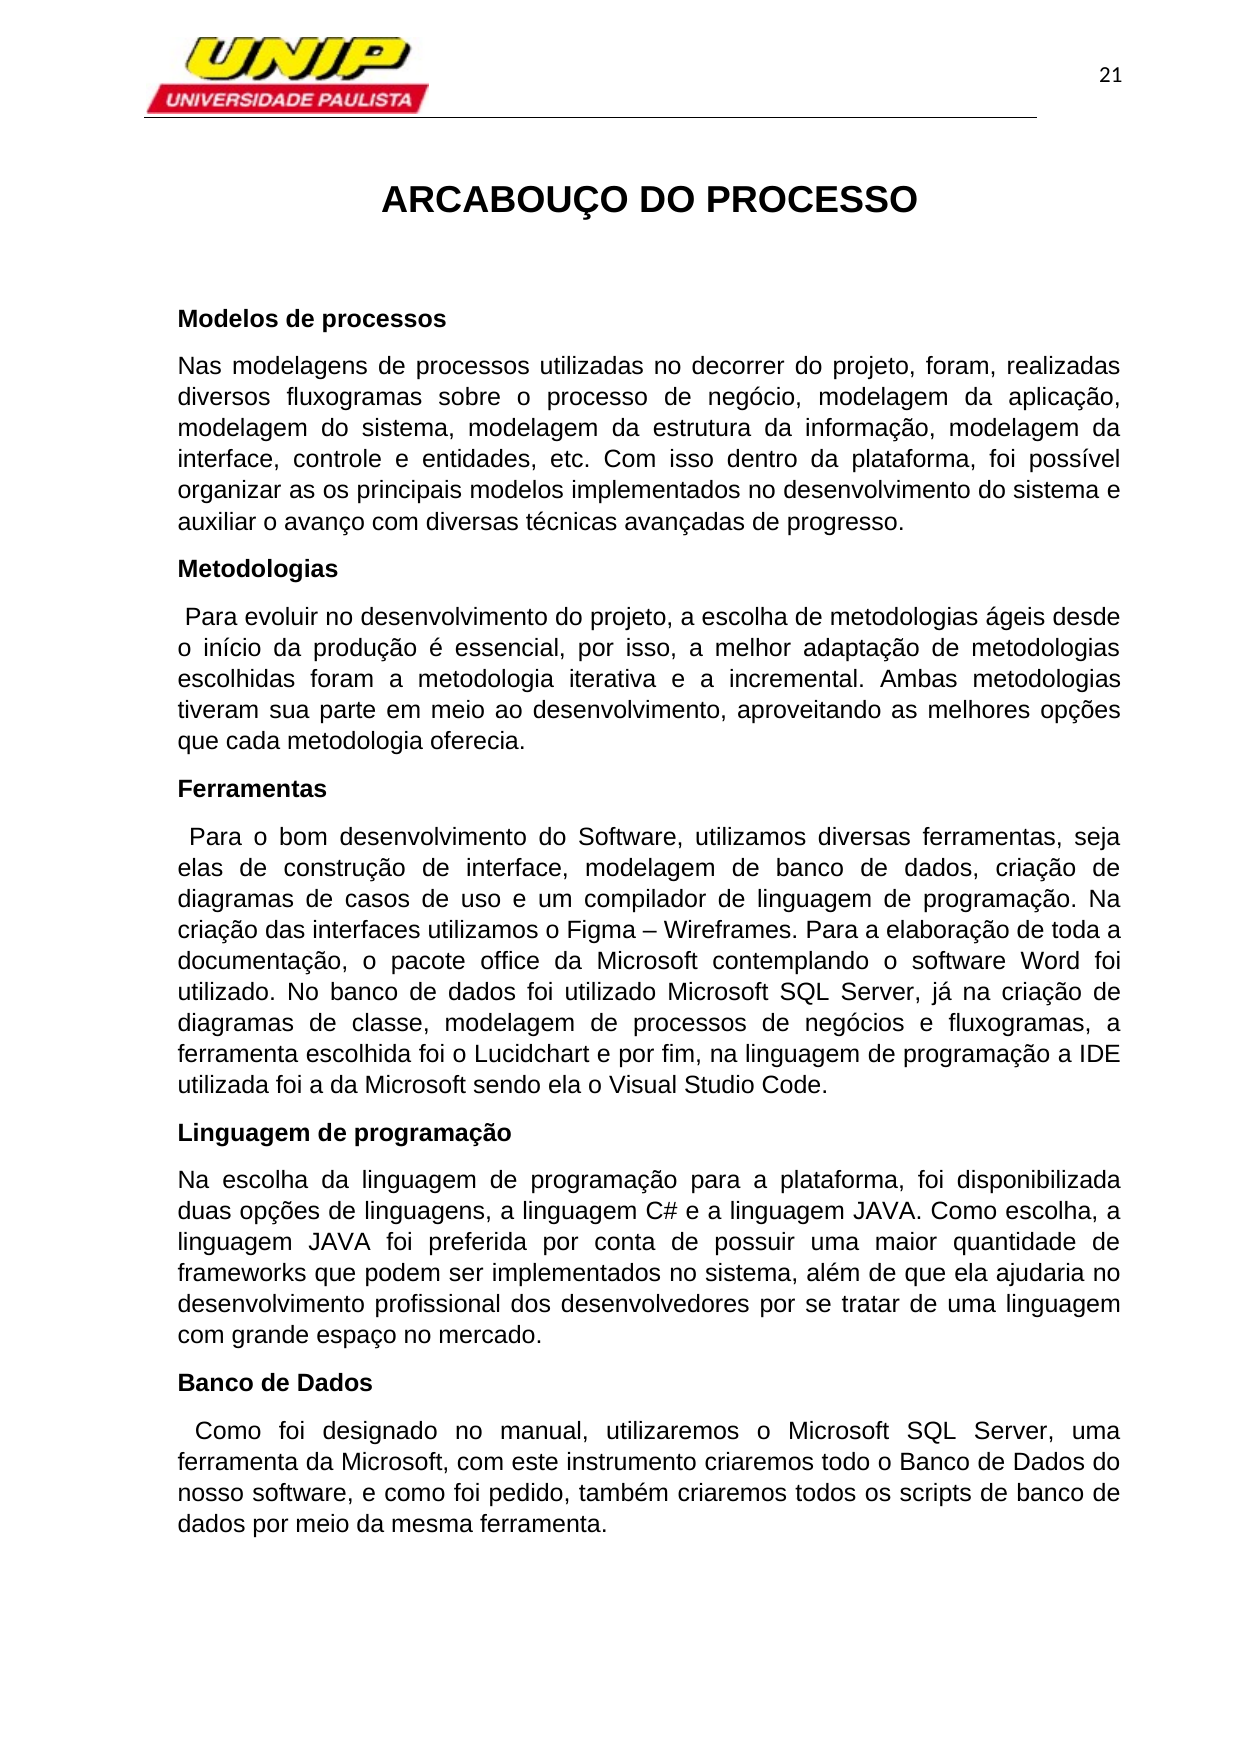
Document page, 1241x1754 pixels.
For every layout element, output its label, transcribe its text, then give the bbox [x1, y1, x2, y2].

text Para o bom desenvolvimento do Software, utilizamos diversas ferramentas, seja elas de construção de interface, modelagem de banco de dados, criação de diagramas de casos de uso e um compilador de linguagem de programação. Na criação das interfaces utilizamos o Figma – Wireframes. Para a elaboração de toda a documentação, o pacote office da Microsoft contemplando o software Word foi utilizado. No banco de dados foi utilizado Microsoft SQL Server, já na criação de diagramas de classe, modelagem de processos de negócios e fluxogramas, a ferramenta escolhida foi o Lucidchart e por fim, na linguagem de programação a IDE utilizada foi a da Microsoft sendo ela o Visual Studio Code. [177, 822, 1122, 1099]
text Como foi designado no manual, utilizaremos o Microsoft SQL Server, uma ferramenta da Microsoft, com este instrumento criaremos todo o Banco de Dados do nosso software, e como foi pedido, também criaremos todos os scripts de banco de dados por meio da mesma ferramenta. [177, 1416, 1122, 1538]
text Para evoluir no desenvolvimento do projeto, a escolha de metodologias ágeis desde o início da produção é essencial, por isso, a melhor adaptação de metodologias escolhidas foram a metodologia iterativa e a incremental. Ambas metodologias tiveram sua parte em meio ao desenvolvimento, aproveitando as melhores opções que cada metodologia oferecia. [177, 602, 1122, 755]
text Metodologias [177, 554, 1122, 583]
text Na escolha da linguagem de programação para a plataforma, foi disponibilizada duas opções de linguagens, a linguagem C# e a linguagem JAVA. Como escolha, a linguagem JAVA foi preferida por conta de possuir uma maior quantidade de frameworks que podem ser implementados no sistema, além de que ela ajudaria no desenvolvimento profissional dos desenvolvedores por se tratar de uma linguagem com grande espaço no mercado. [177, 1165, 1122, 1349]
text Ferramentas [177, 774, 1122, 803]
text Modelos de processos [177, 304, 1122, 332]
picture [146, 37, 429, 114]
text Linguagem de programação [177, 1118, 1122, 1146]
text ARCABOUÇO DO PROCESSO [177, 177, 1122, 220]
text Banco de Dados [177, 1368, 1122, 1397]
text Nas modelagens de processos utilizadas no decorrer do projeto, foram, realizadas diversos fluxogramas sobre o processo de negócio, modelagem da aplicação, modelagem do sistema, modelagem da estrutura da informação, modelagem da interface, controle e entidades, etc. Com isso dentro da plataforma, foi possível organizar as os principais modelos implementados no desenvolvimento do sistema e auxiliar o avanço com diversas técnicas avançadas de progresso. [177, 351, 1122, 535]
